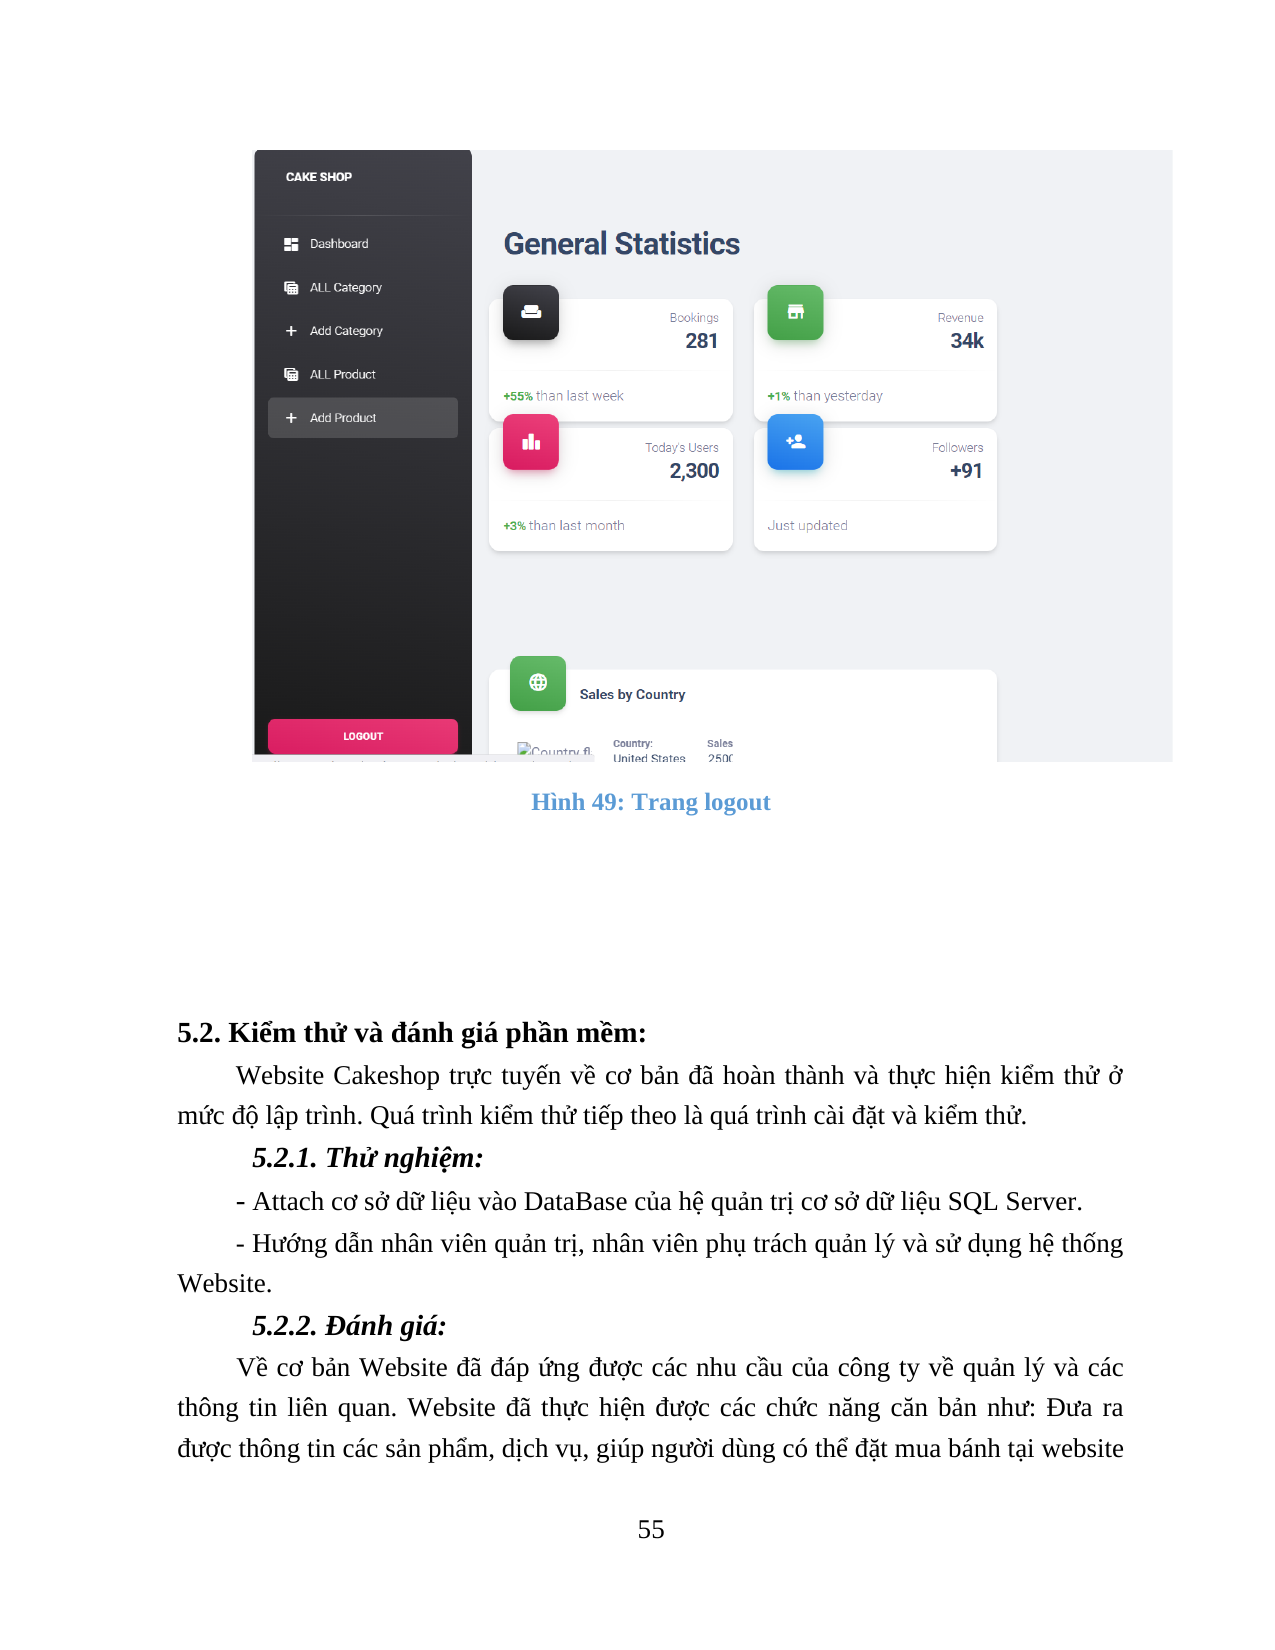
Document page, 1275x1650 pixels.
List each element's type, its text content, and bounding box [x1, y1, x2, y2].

text - Hướng dẫn nhân viên quản trị, nhân viên phụ trách quản lý và sử dụng hệ thống Website. [177, 1227, 1125, 1298]
text - Attach cơ sở dữ liệu vào DataBase của hệ quản trị cơ sở dữ liệu SQL Server. [177, 1183, 1125, 1217]
picture [252, 150, 1173, 762]
list 5.2. Kiểm thử và đánh giá phần mềm: [177, 1015, 1125, 1049]
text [177, 1351, 1125, 1463]
text Website Cakeshop trực tuyến về cơ bản đã hoàn thành và thực hiện kiểm thử ở mức độ lập trình. Quá trình kiểm thử tiếp theo là quá trình cài đặt và kiểm thử. [177, 1059, 1125, 1130]
text Hình 49: Trang logout [177, 787, 1125, 816]
text 5.2.2. Đánh giá: [177, 1308, 1125, 1341]
text 5.2.1. Thử nghiệm: [177, 1140, 1125, 1173]
